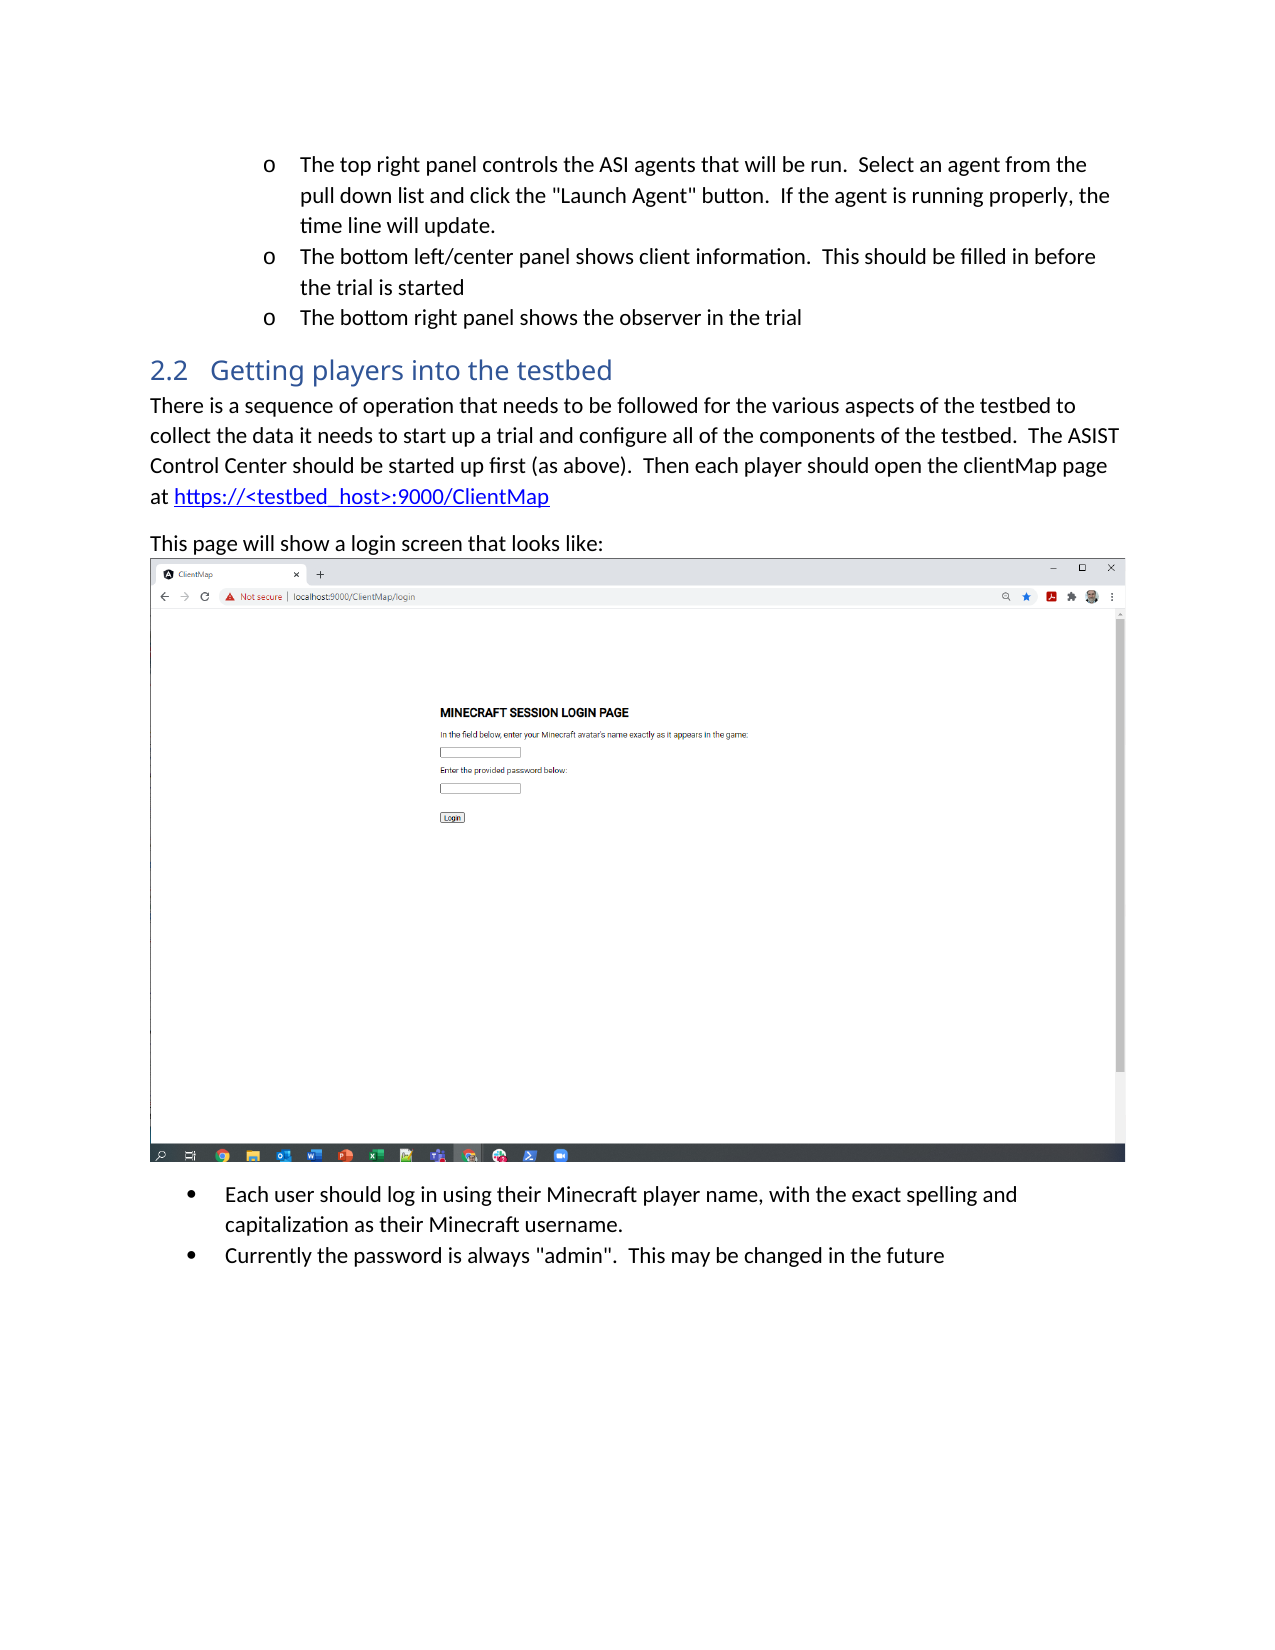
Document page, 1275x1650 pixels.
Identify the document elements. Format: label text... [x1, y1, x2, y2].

text There is a sequence of operation that needs to be followed for the various aspects of the testbed to collect the data it needs to start up a trial and configure all of the components of the testbed. The ASIST Control Center should be started up first (as above). Then each player should open the clientMap page at https://<testbed_host>:9000/ClientMap [150, 391, 1125, 510]
list Currently the password is always "admin". This may be changed in the future [187, 1241, 1125, 1269]
list The top right panel controls the ASI agents that will be run. Select an agent from the pull down list and click the "Launch Agent" button. If the agent is running properly, the time line will update. [262, 150, 1125, 239]
text This page will show a login screen that looks like: [150, 529, 1125, 558]
list The bottom left/center panel shows client information. This should be filled in before the trial is started [262, 242, 1125, 301]
list The bottom right panel shows the observer in the trial [262, 303, 1125, 332]
subtitle Getting players into the testbed [150, 351, 1125, 388]
list Each user should log in using their Minecraft player name, with the exact spelling and capitalization as their Minecraft username. [187, 1180, 1125, 1239]
picture [150, 558, 1125, 1162]
